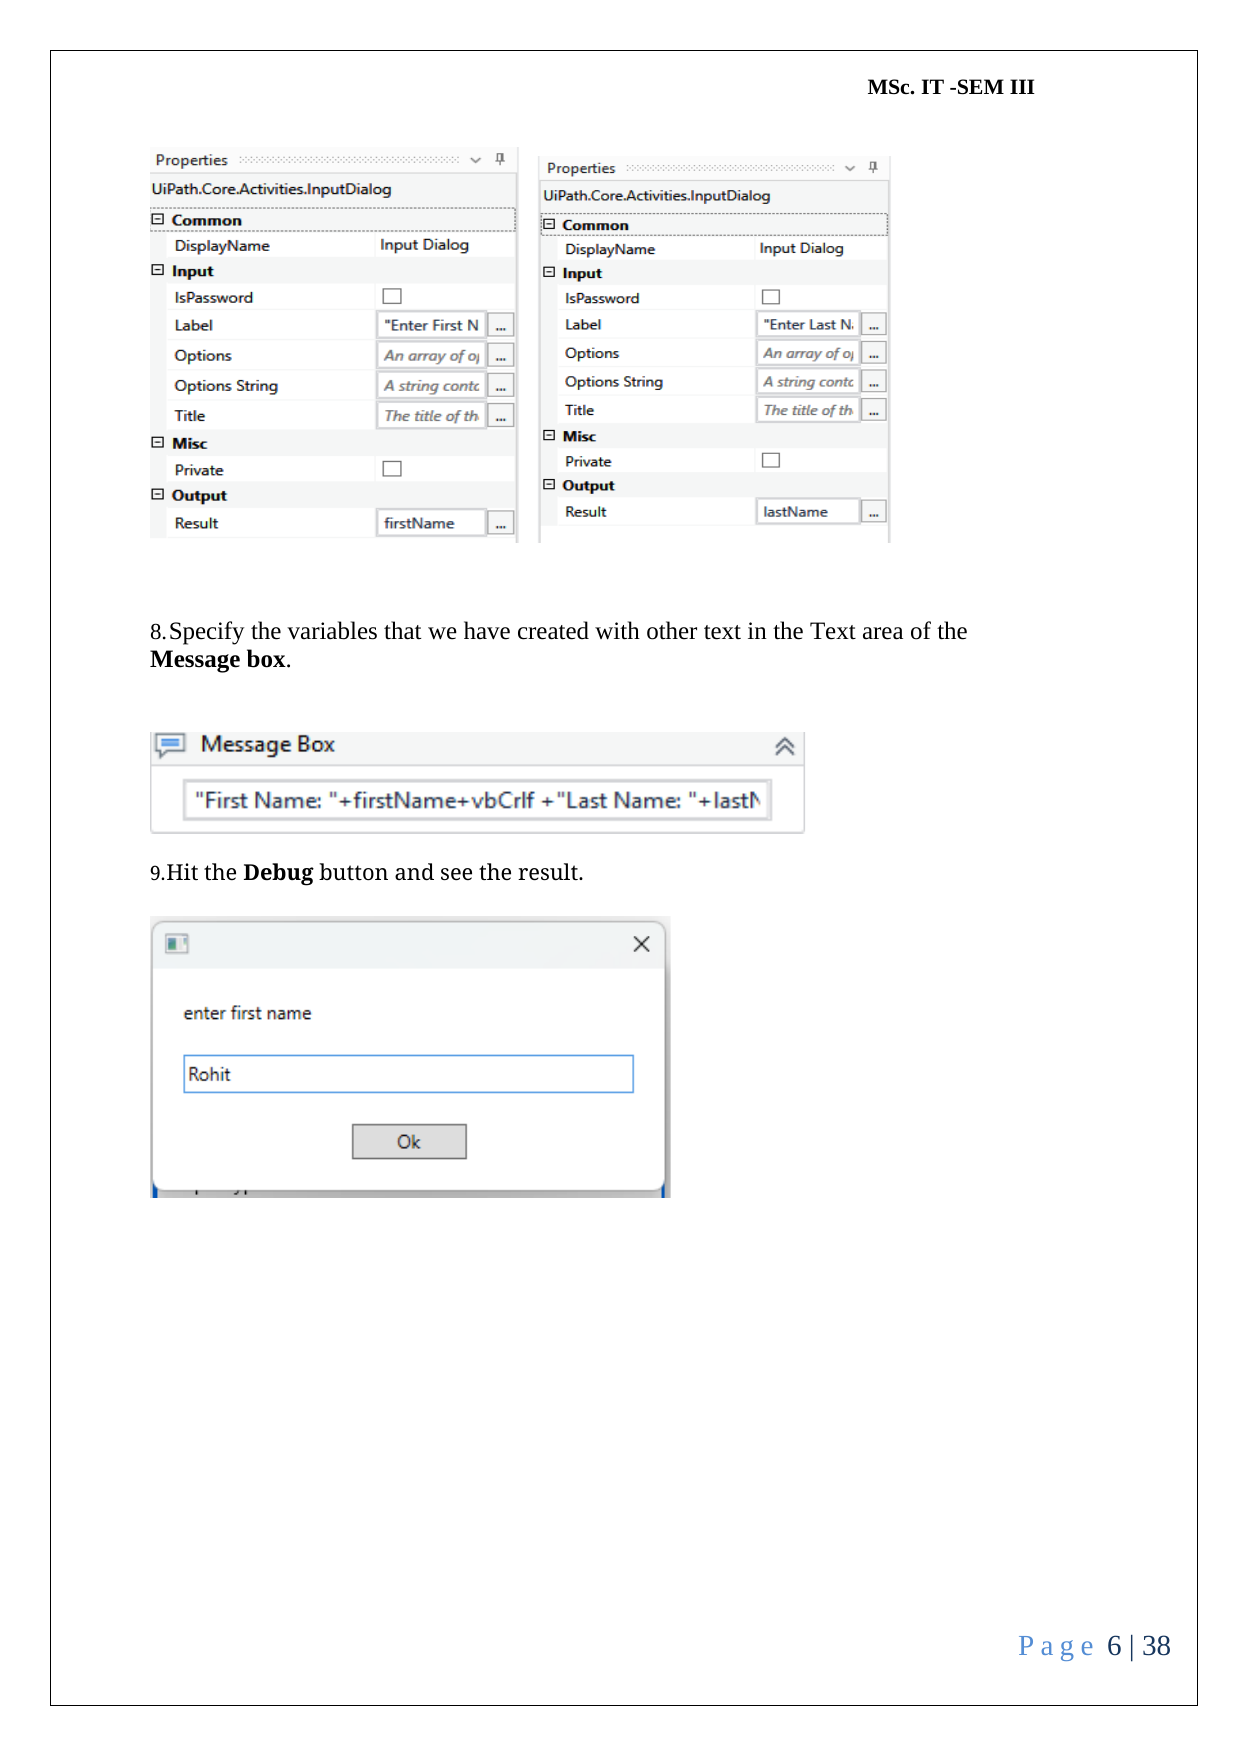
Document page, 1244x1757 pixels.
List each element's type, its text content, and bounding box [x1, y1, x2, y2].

picture [150, 916, 671, 1198]
picture [150, 147, 520, 543]
picture [150, 732, 806, 834]
list Specify the variables that we have created with other text in the Text area of the Message box. [150, 616, 1058, 673]
picture [537, 156, 892, 543]
